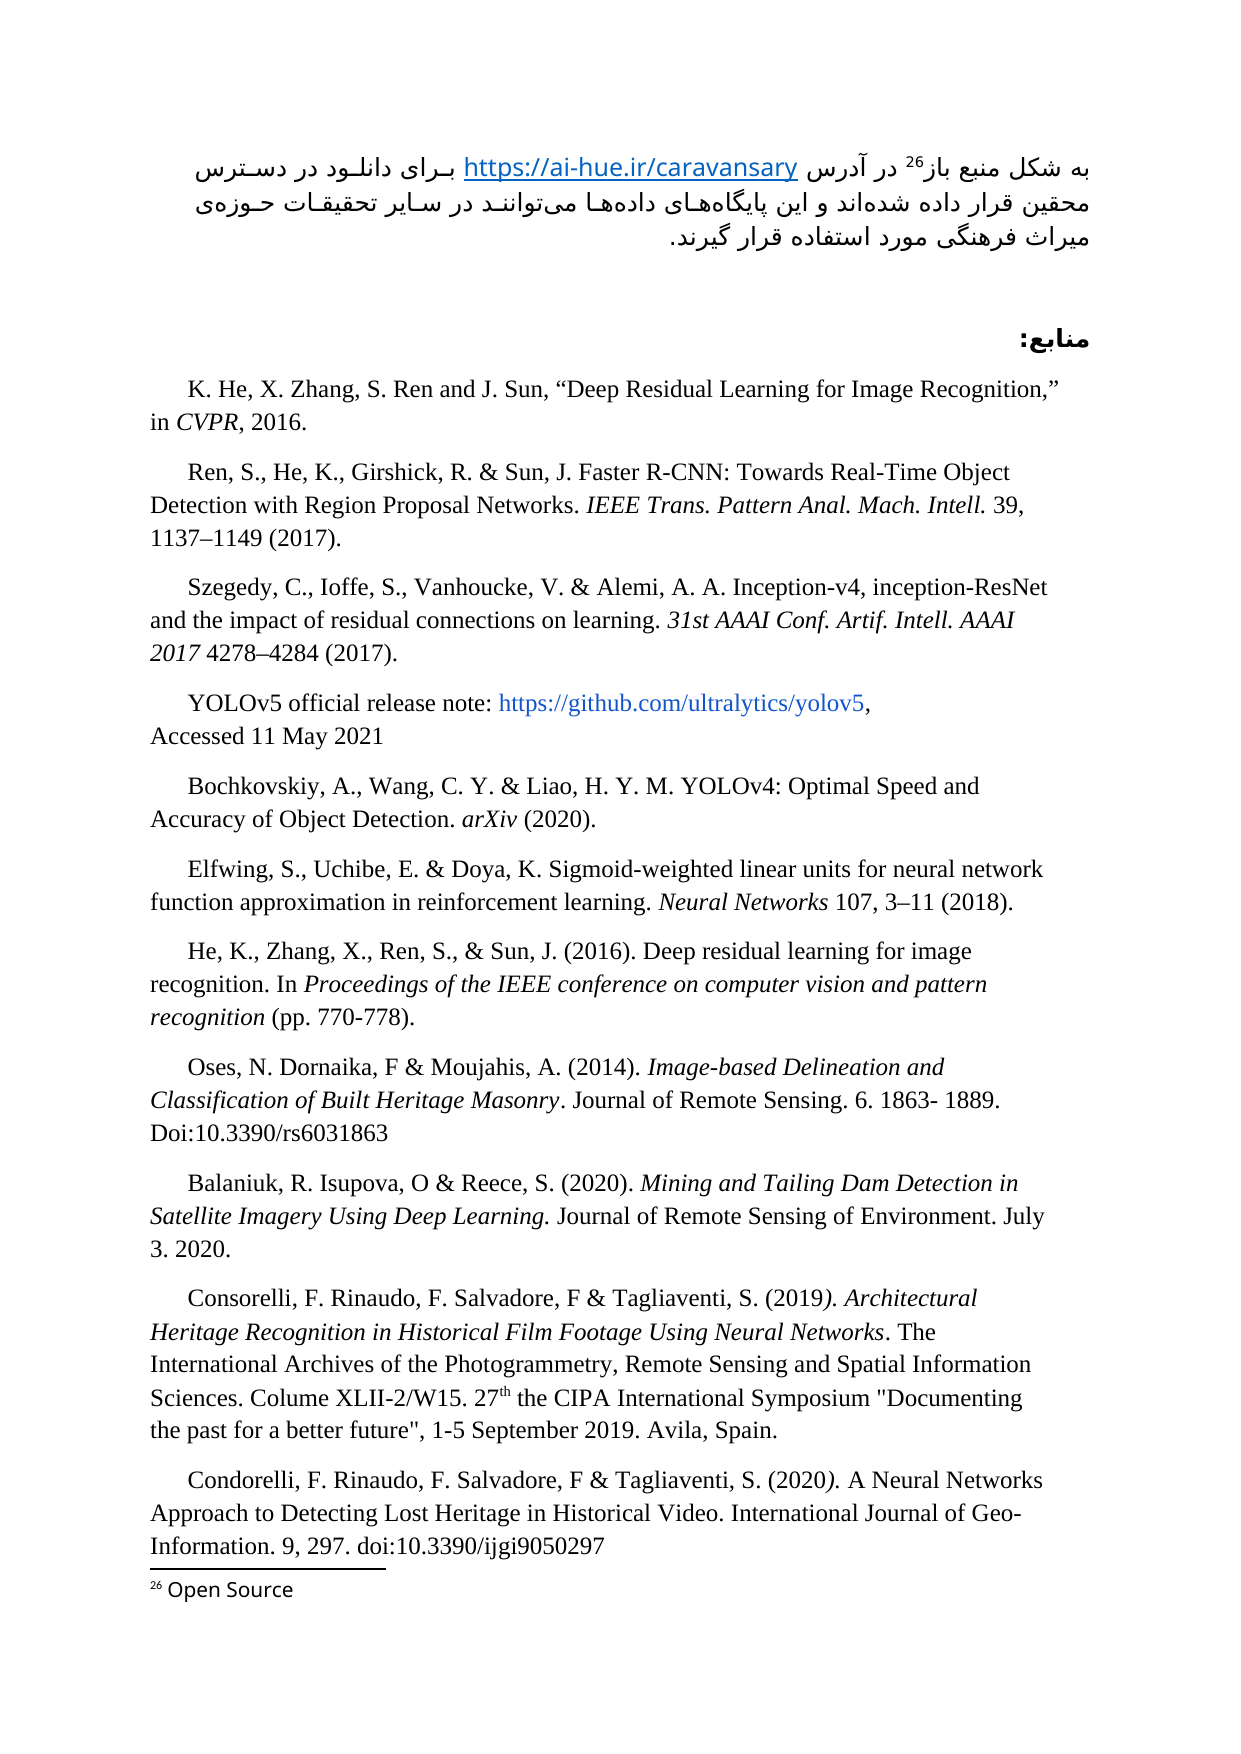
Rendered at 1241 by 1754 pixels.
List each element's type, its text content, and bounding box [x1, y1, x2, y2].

text He, K., Zhang, X., Ren, S., & Sun, J. (2016). Deep residual learning for image recognition. In Proceedings of the IEEE conference on computer vision and pattern recognition (pp. 770-778). [150, 936, 1060, 1031]
text منابع: [194, 324, 1090, 353]
text Condorelli, F. Rinaudo, F. Salvadore, F & Tagliaventi, S. (2020). A Neural Networks Approach to Detecting Lost Heritage in Historical Video. International Journal of Geo- Information. 9, 297. doi:10.3390/ijgi9050297 [150, 1465, 1046, 1560]
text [194, 150, 1090, 251]
text YOLOv5 official release note: https://github.com/ultralytics/yolov5, Accessed 11 May 2021 [150, 688, 1060, 750]
text Balaniuk, R. Isupova, O & Reece, S. (2020). Mining and Tailing Dam Detection in Satellite Imagery Using Deep Learning. Journal of Remote Sensing of Environment. July 3. 2020. [150, 1168, 1046, 1263]
text Elfwing, S., Uchibe, E. & Doya, K. Sigmoid-weighted linear units for neural network function approximation in reinforcement learning. Neural Networks 107, 3–11 (2018). [150, 854, 1060, 915]
text Bochkovskiy, A., Wang, C. Y. & Liao, H. Y. M. YOLOv4: Optimal Speed and Accuracy of Object Detection. arXiv (2020). [150, 771, 1060, 833]
text Szegedy, C., Ioffe, S., Vanhoucke, V. & Alemi, A. A. Inception-v4, inception-ResNet and the impact of residual connections on learning. 31st AAAI Conf. Artif. Intell. AAAI 2017 4278–4284 (2017). [150, 572, 1060, 667]
text Ren, S., He, K., Girshick, R. & Sun, J. Faster R-CNN: Towards Real-Time Object Detection with Region Proposal Networks. IEEE Trans. Pattern Anal. Mach. Intell. 39, 1137–1149 (2017). [150, 457, 1060, 552]
text Oses, N. Dornaika, F & Moujahis, A. (2014). Image-based Delineation and Classification of Built Heritage Masonry. Journal of Remote Sensing. 6. 1863- 1889. Doi:10.3390/rs6031863 [150, 1052, 1046, 1147]
text K. He, X. Zhang, S. Ren and J. Sun, “Deep Residual Learning for Image Recognition,” in CVPR, 2016. [150, 374, 1060, 436]
text Consorelli, F. Rinaudo, F. Salvadore, F & Tagliaventi, S. (2019). Architectural Heritage Recognition in Historical Film Footage Using Neural Networks. The International Archives of the Photogrammetry, Remote Sensing and Spatial Information Sciences. Colume XLII-2/W15. 27th the CIPA International Symposium "Documenting the past for a better future", 1-5 September 2019. Avila, Spain. [150, 1283, 1046, 1444]
